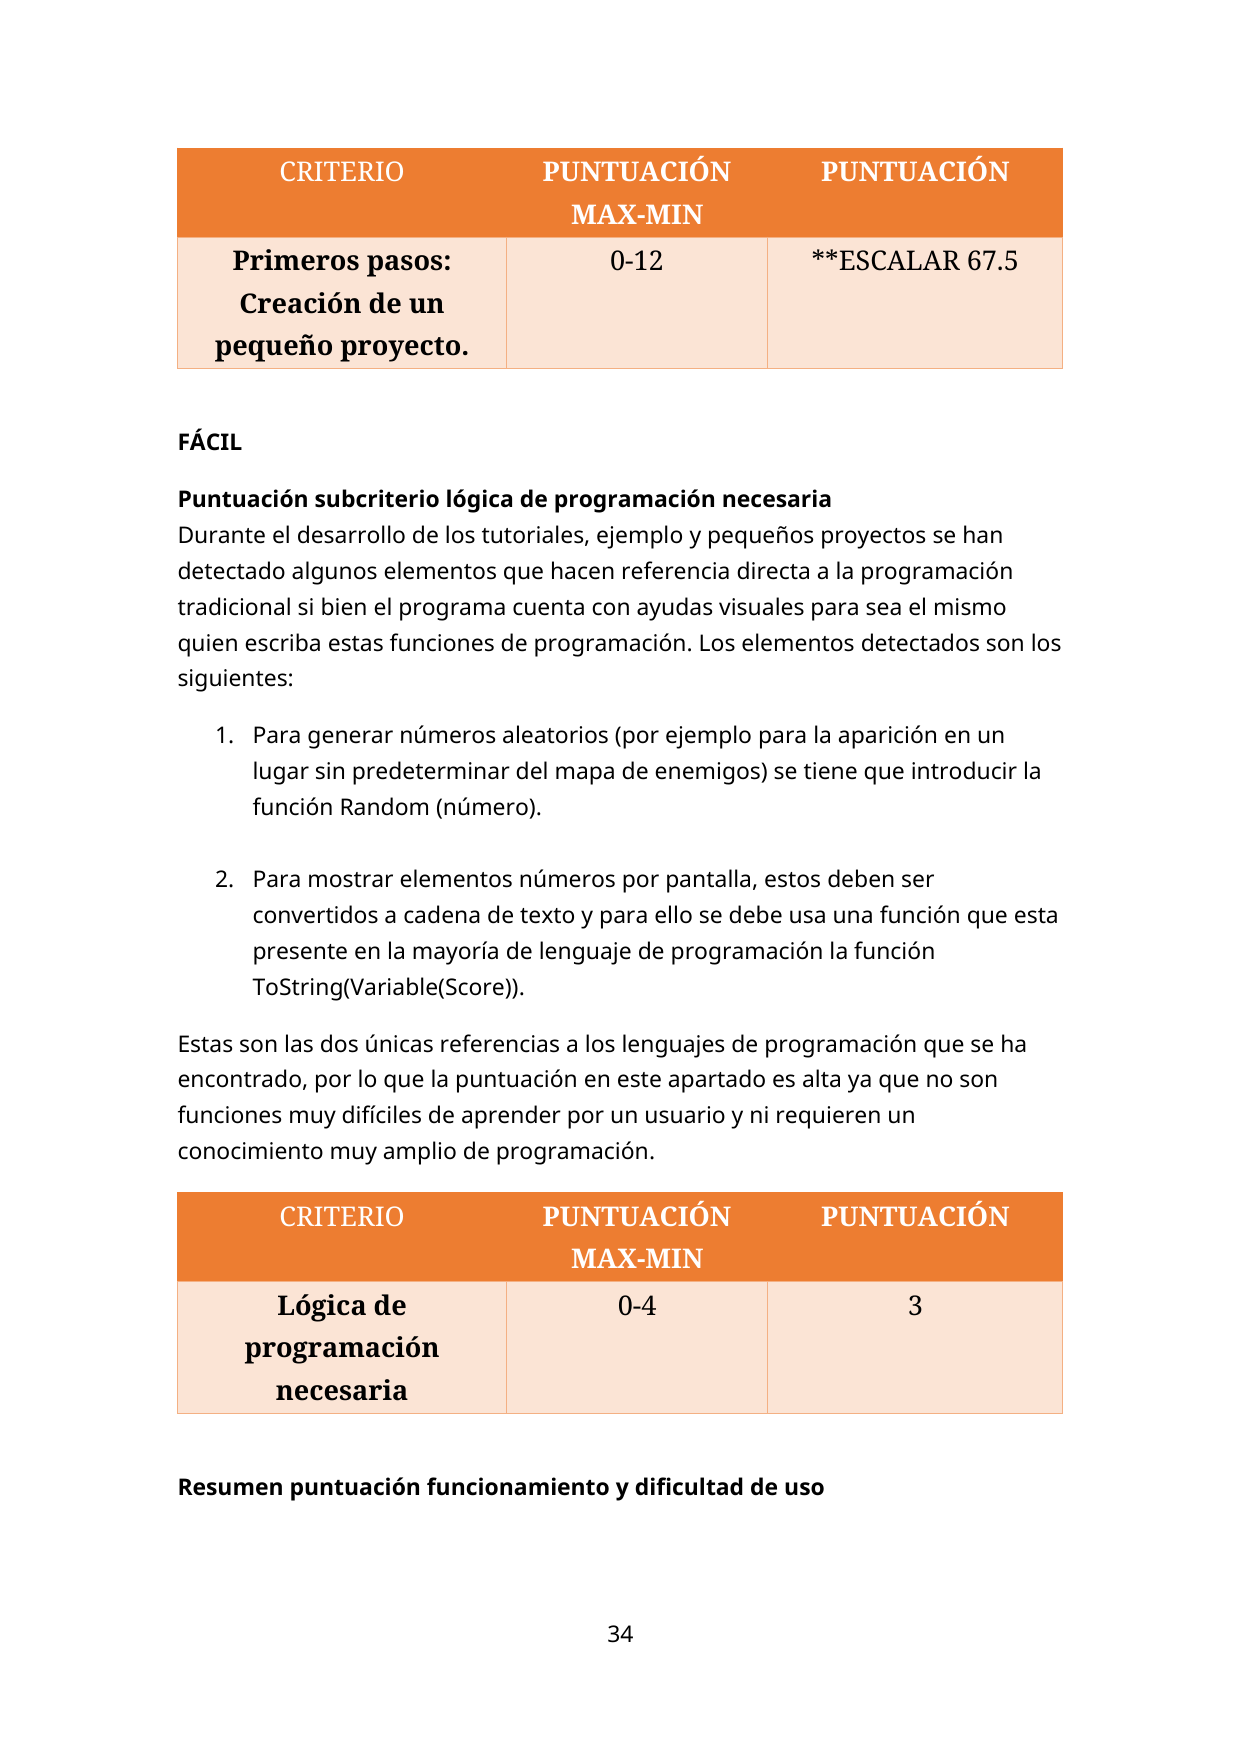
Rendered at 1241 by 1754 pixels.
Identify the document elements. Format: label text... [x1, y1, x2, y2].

table_cell 0-12 [507, 238, 767, 368]
table_header PUNTUACIÓN [768, 1193, 1062, 1281]
list Para mostrar elementos números por pantalla, estos deben ser convertidos a cadena de texto y para ello se debe usa una función que esta presente en la mayoría de lenguaje de programación la función ToString(Variable(Score)). [215, 863, 1063, 1002]
subtitle Puntuación subcriterio lógica de programación necesaria [177, 483, 1063, 514]
table_header CRITERIO [178, 1193, 506, 1281]
text FÁCIL [177, 426, 1063, 457]
table_header PUNTUACIÓN [768, 149, 1062, 237]
table_cell Primeros pasos: Creación de un pequeño proyecto. [178, 238, 506, 368]
table_cell 0-4 [507, 1282, 767, 1413]
text Durante el desarrollo de los tutoriales, ejemplo y pequeños proyectos se han detectado algunos elementos que hacen referencia directa a la programación tradicional si bien el programa cuenta con ayudas visuales para sea el mismo quien escriba estas funciones de programación. Los elementos detectados son los siguientes: [177, 519, 1063, 694]
table_cell Lógica de programación necesaria [178, 1282, 506, 1413]
text Estas son las dos únicas referencias a los lenguajes de programación que se ha encontrado, por lo que la puntuación en este apartado es alta ya que no son funciones muy difíciles de aprender por un usuario y ni requieren un conocimiento muy amplio de programación. [177, 1027, 1063, 1167]
table_header PUNTUACIÓN MAX-MIN [507, 1193, 767, 1281]
table_header PUNTUACIÓN MAX-MIN [507, 149, 767, 237]
list Para generar números aleatorios (por ejemplo para la aparición en un lugar sin predeterminar del mapa de enemigos) se tiene que introducir la función Random (número). [215, 719, 1063, 858]
table_header CRITERIO [178, 149, 506, 237]
table_cell 3 [768, 1282, 1062, 1413]
table_cell **ESCALAR 67.5 [768, 238, 1062, 368]
subtitle Resumen puntuación funcionamiento y dificultad de uso [177, 1470, 1063, 1502]
